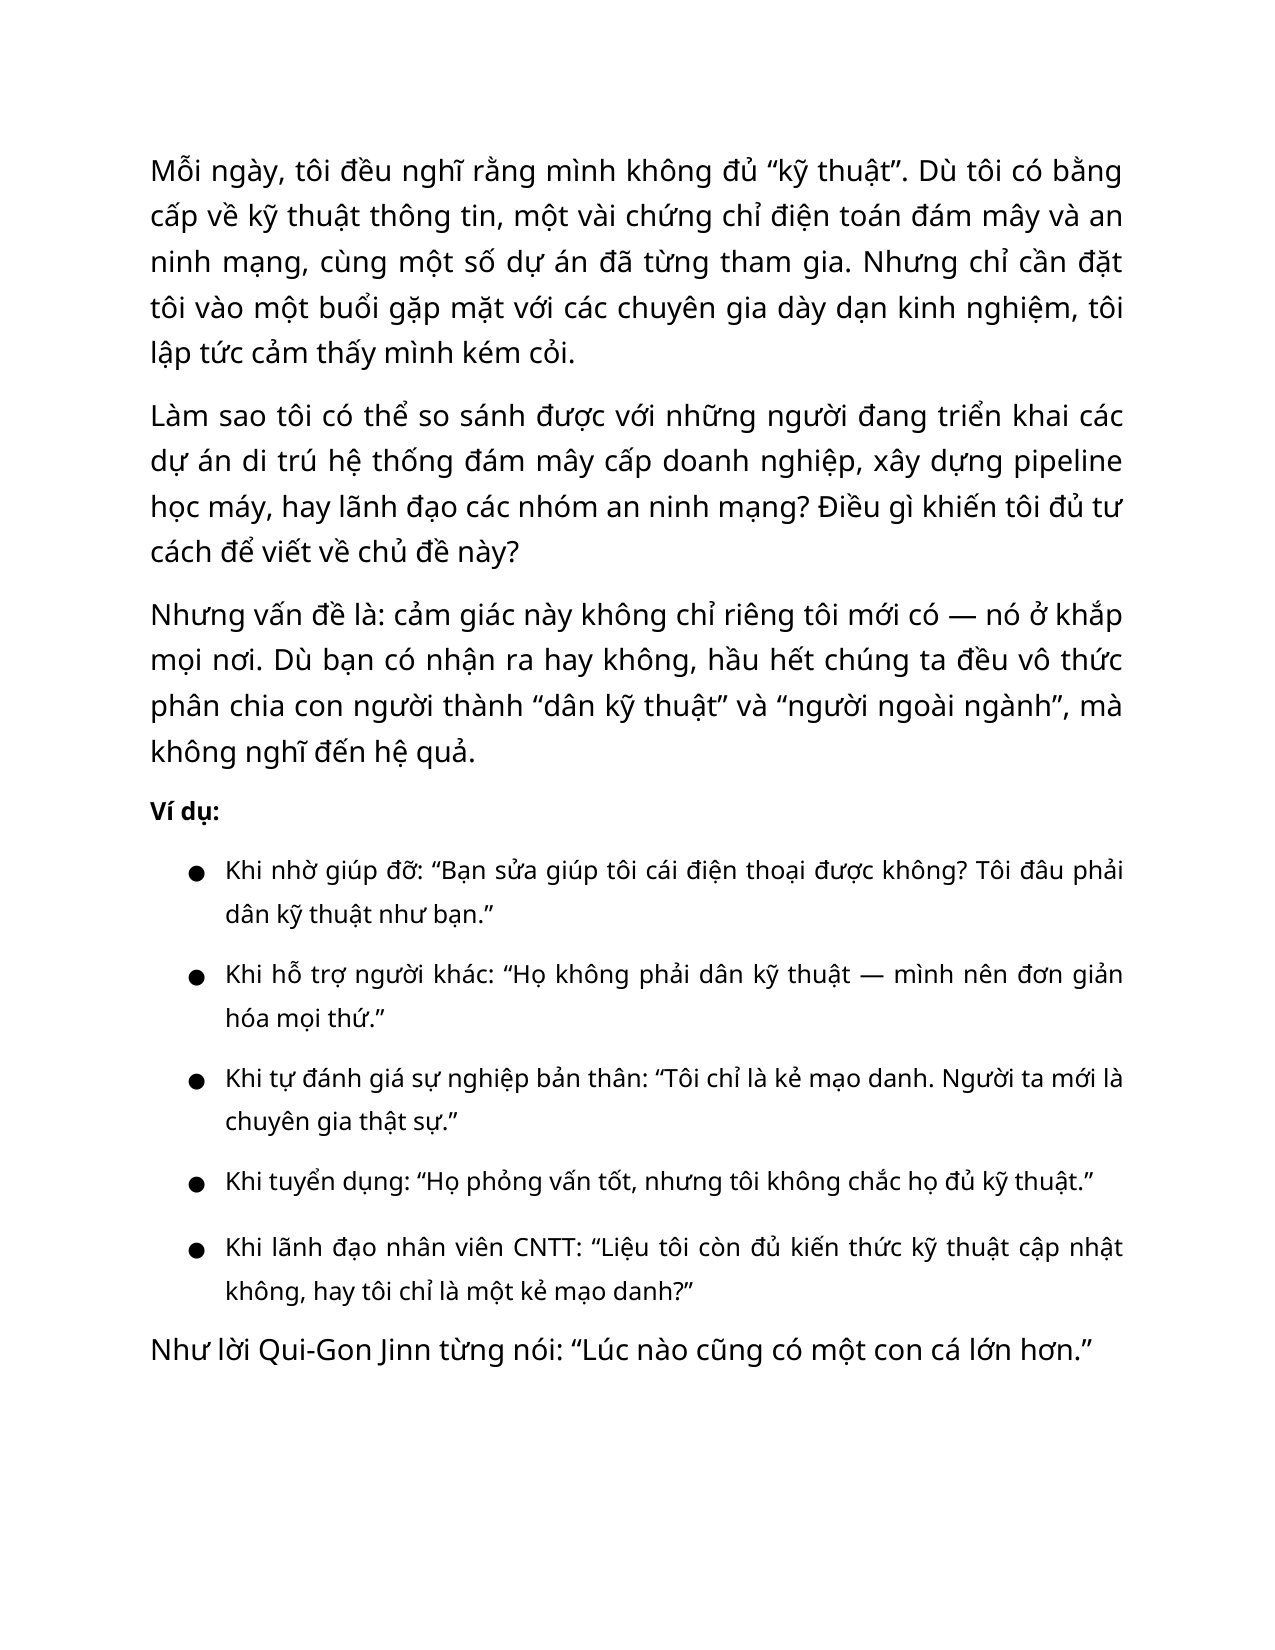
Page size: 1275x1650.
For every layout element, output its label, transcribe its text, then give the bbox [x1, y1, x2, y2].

list Khi tự đánh giá sự nghiệp bản thân: “Tôi chỉ là kẻ mạo danh. Người ta mới là chuyên gia thật sự.” [187, 1056, 1125, 1138]
list Khi hỗ trợ người khác: “Họ không phải dân kỹ thuật — mình nên đơn giản hóa mọi thứ.” [187, 953, 1125, 1034]
text Như lời Qui-Gon Jinn từng nói: “Lúc nào cũng có một con cá lớn hơn.” [150, 1329, 1125, 1369]
list Khi tuyển dụng: “Họ phỏng vấn tốt, nhưng tôi không chắc họ đủ kỹ thuật.” [187, 1160, 1125, 1203]
text Nhưng vấn đề là: cảm giác này không chỉ riêng tôi mới có — nó ở khắp mọi nơi. Dù bạn có nhận ra hay không, hầu hết chúng ta đều vô thức phân chia con người thành “dân kỹ thuật” và “người ngoài ngành”, mà không nghĩ đến hệ quả. [150, 594, 1125, 771]
text Ví dụ: [150, 793, 1125, 827]
list Khi nhờ giúp đỡ: “Bạn sửa giúp tôi cái điện thoại được không? Tôi đâu phải dân kỹ thuật như bạn.” [187, 849, 1125, 931]
list Khi lãnh đạo nhân viên CNTT: “Liệu tôi còn đủ kiến thức kỹ thuật cập nhật không, hay tôi chỉ là một kẻ mạo danh?” [187, 1226, 1125, 1307]
text Làm sao tôi có thể so sánh được với những người đang triển khai các dự án di trú hệ thống đám mây cấp doanh nghiệp, xây dựng pipeline học máy, hay lãnh đạo các nhóm an ninh mạng? Điều gì khiến tôi đủ tư cách để viết về chủ đề này? [150, 395, 1125, 571]
text Mỗi ngày, tôi đều nghĩ rằng mình không đủ “kỹ thuật”. Dù tôi có bằng cấp về kỹ thuật thông tin, một vài chứng chỉ điện toán đám mây và an ninh mạng, cùng một số dự án đã từng tham gia. Nhưng chỉ cần đặt tôi vào một buổi gặp mặt với các chuyên gia dày dạn kinh nghiệm, tôi lập tức cảm thấy mình kém cỏi. [150, 150, 1125, 372]
